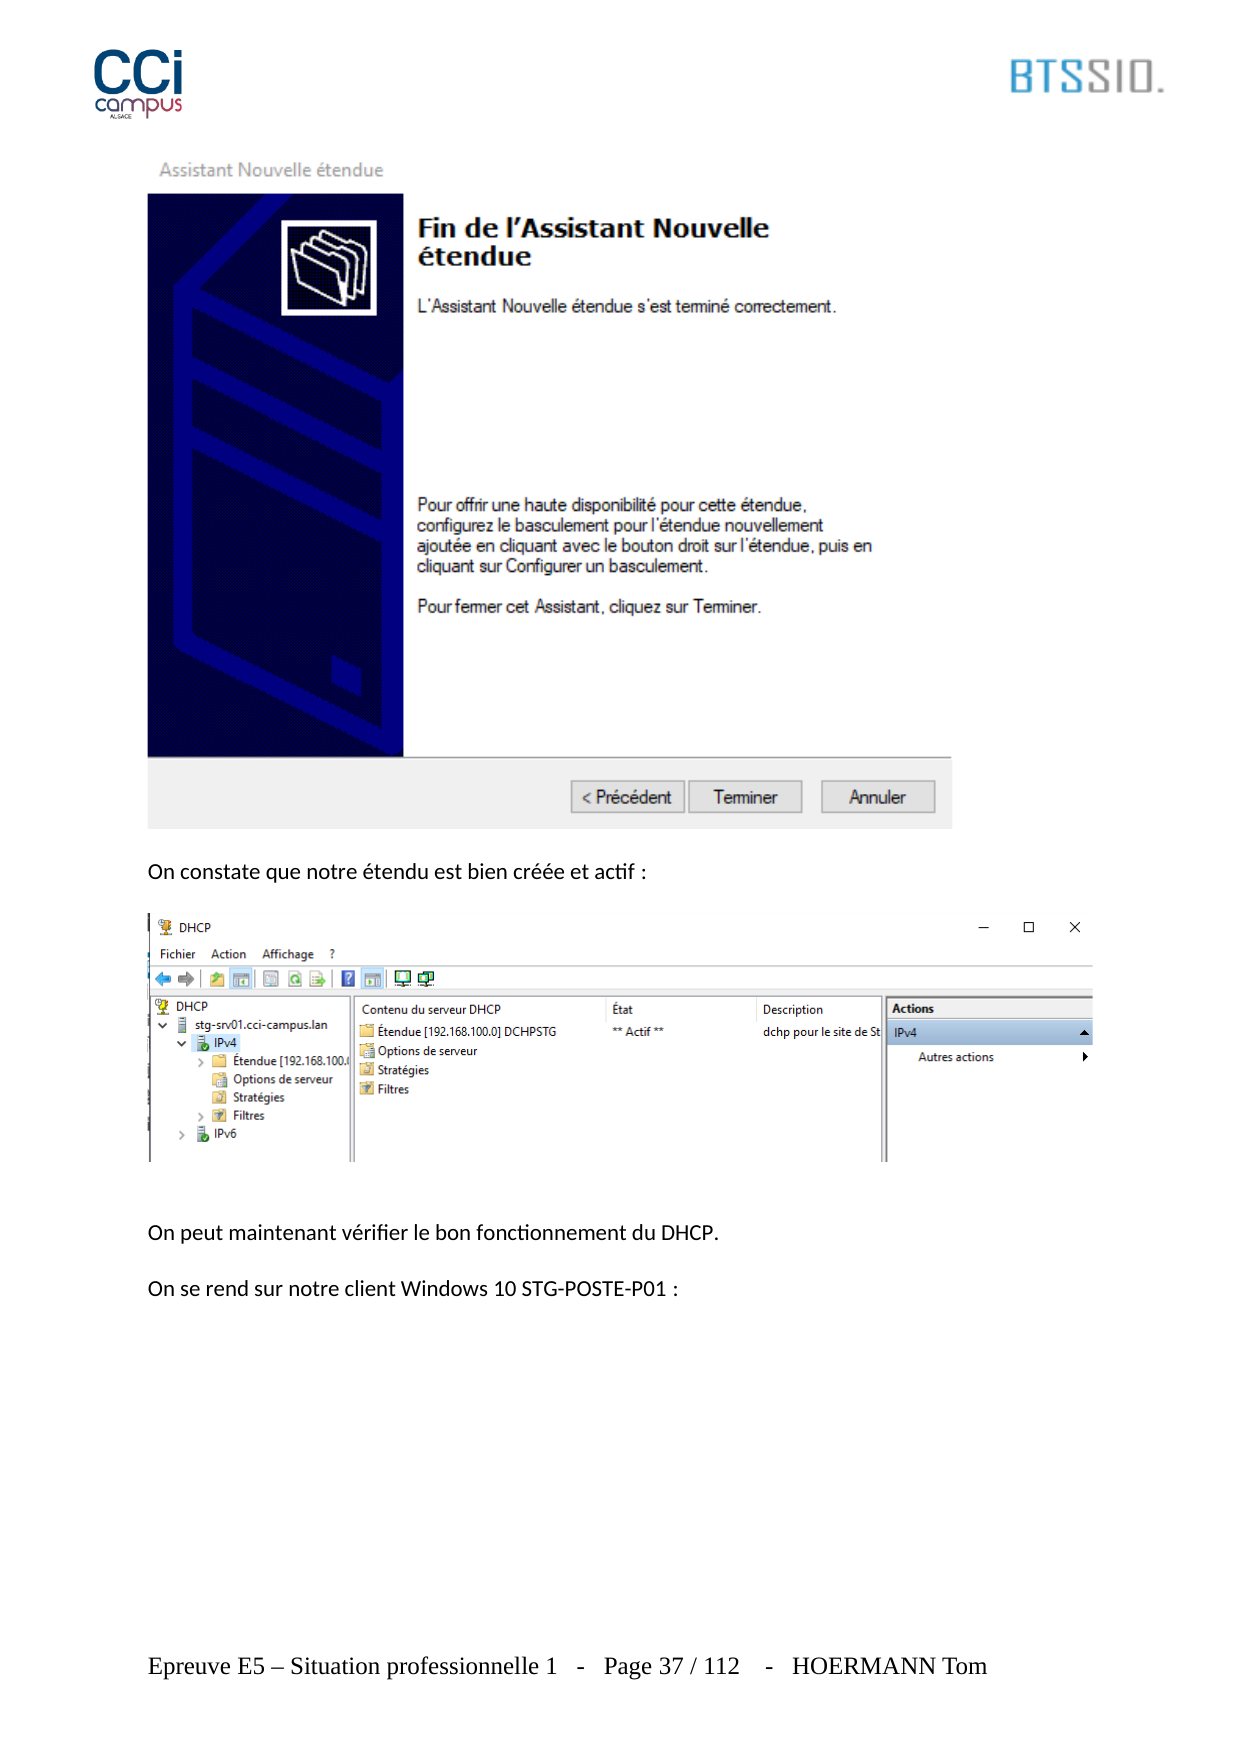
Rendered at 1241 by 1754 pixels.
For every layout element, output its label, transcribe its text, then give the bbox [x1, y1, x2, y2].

text On constate que notre étendu est bien créée et actif : [148, 857, 1093, 885]
picture [81, 44, 194, 123]
picture [147, 147, 953, 829]
picture [1004, 46, 1169, 104]
text On peut maintenant vérifier le bon fonctionnement du DHCP. [148, 1218, 1093, 1246]
text On se rend sur notre client Windows 10 STG-POSTE-P01 : [148, 1274, 1093, 1302]
picture [147, 913, 1093, 1162]
